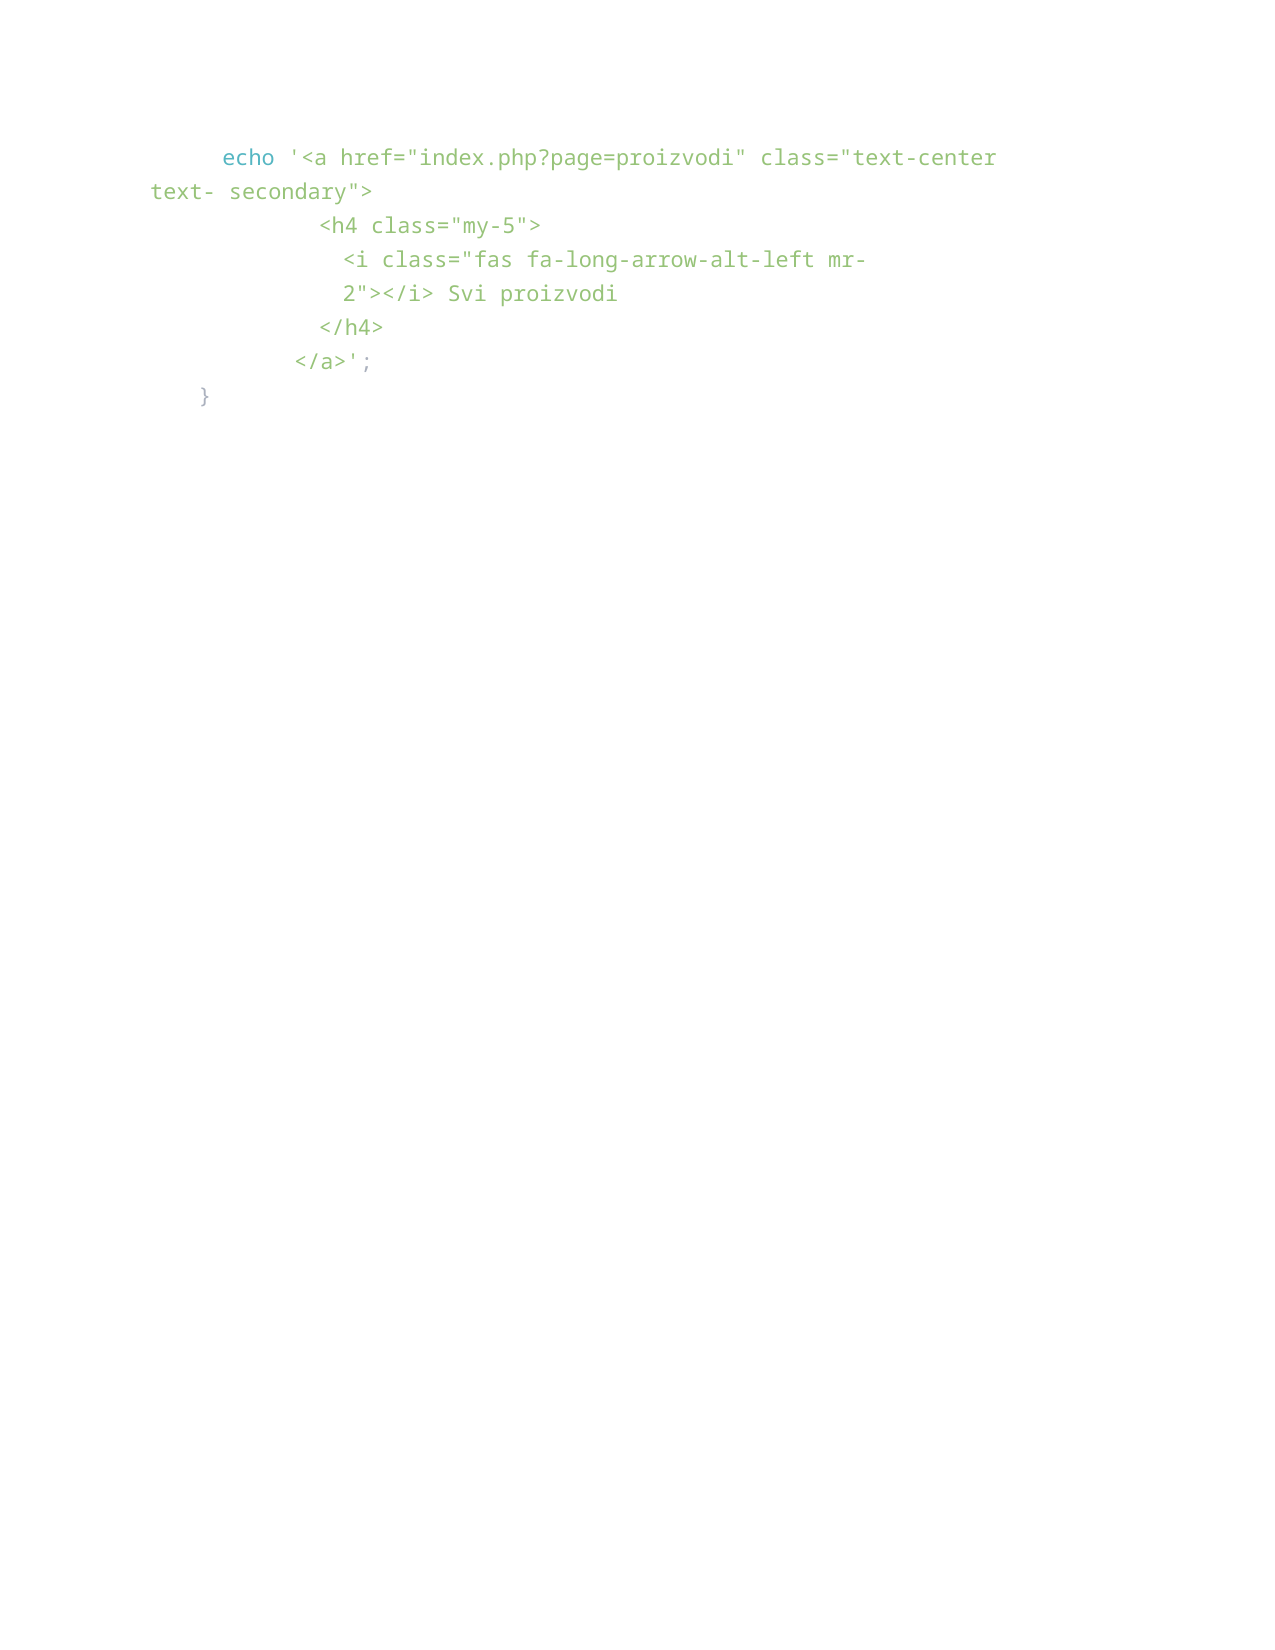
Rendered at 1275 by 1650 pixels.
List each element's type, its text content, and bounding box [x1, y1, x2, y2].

text echo '<a href="index.php?page=proizvodi" class="text-center text- secondary"> [150, 142, 1006, 206]
text </h4> [318, 312, 1146, 342]
text </a>'; [294, 346, 1146, 376]
text <h4 class="my-5"> [318, 210, 1146, 240]
text } [198, 380, 1146, 409]
text <i class="fas fa-long-arrow-alt-left mr-2"></i> Svi proizvodi [342, 244, 921, 308]
